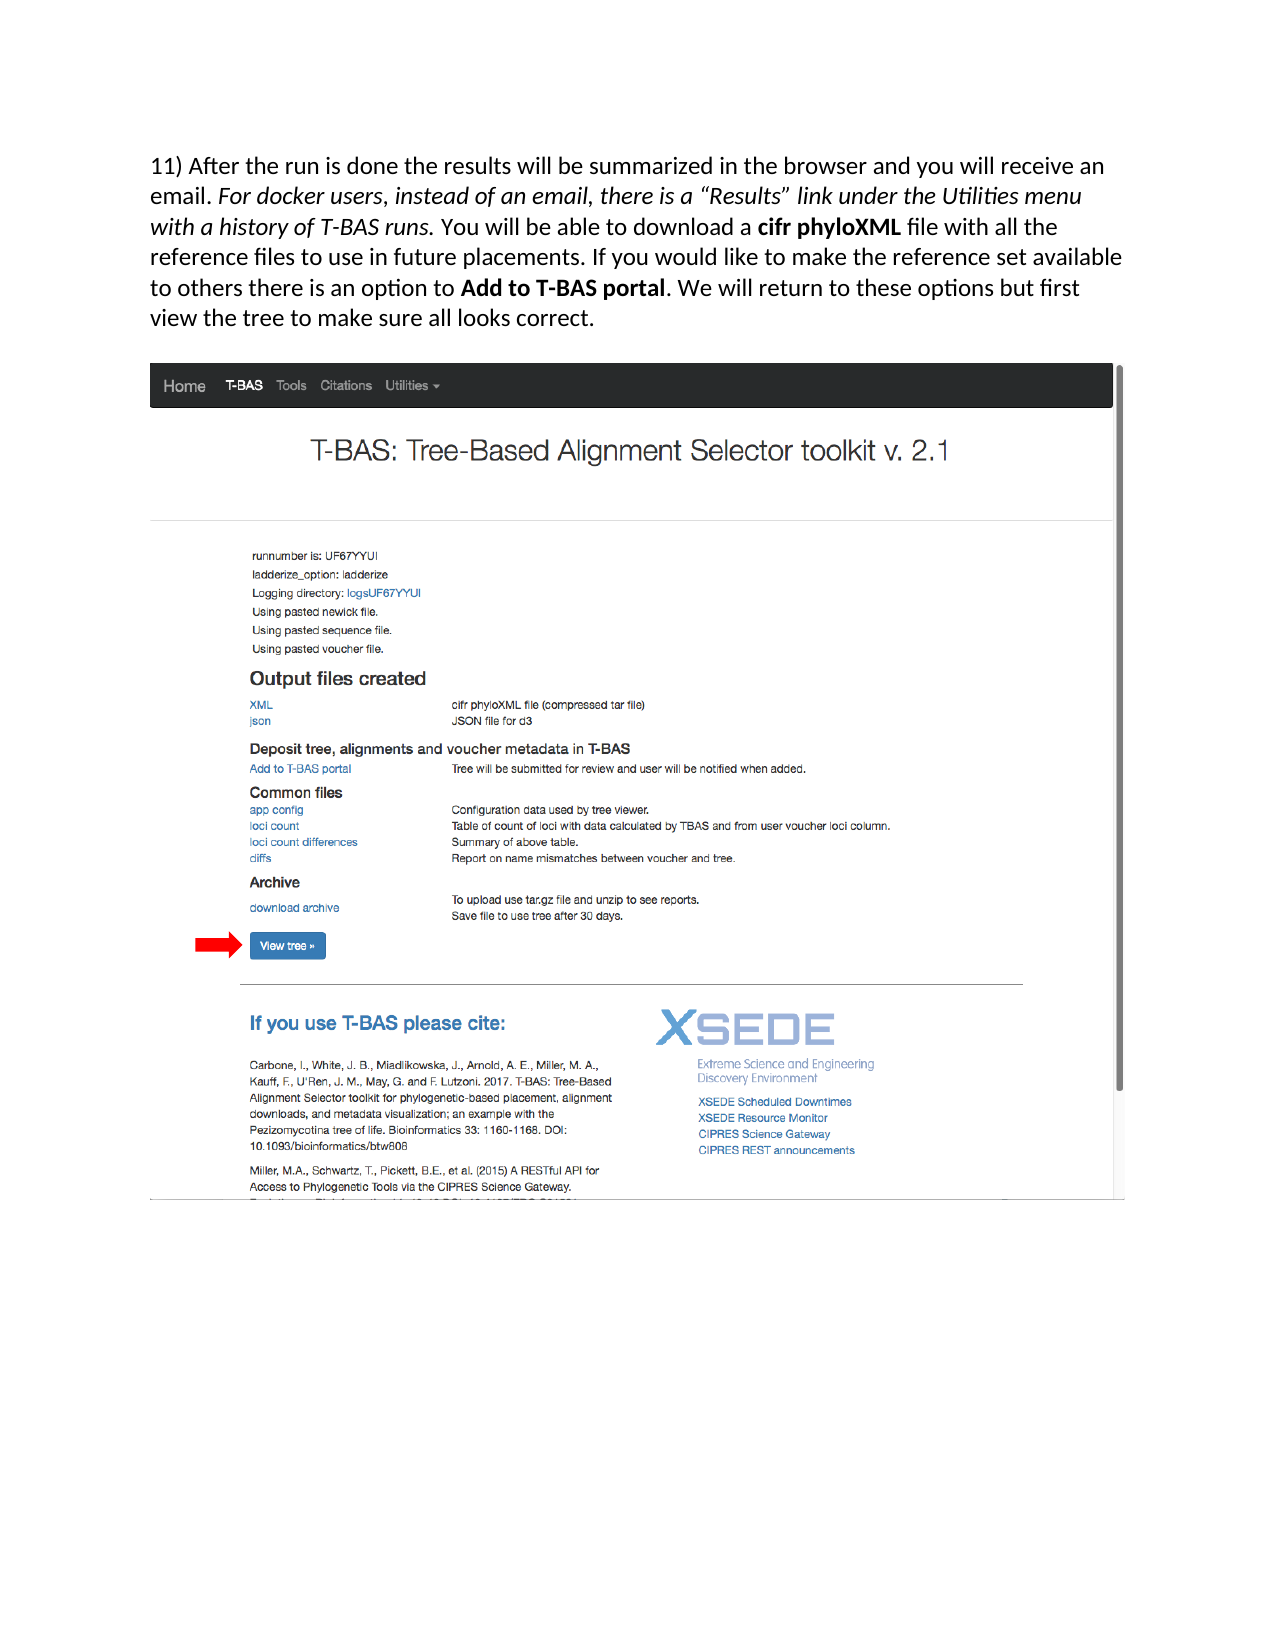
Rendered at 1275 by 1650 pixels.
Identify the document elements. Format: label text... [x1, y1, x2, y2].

picture [150, 363, 1125, 1200]
text 11) After the run is done the results will be summarized in the browser and you will receive an email. For docker users, instead of an email, there is a “Results” link under the Utilities menu with a history of T-BAS runs. You will be able to download a cifr phyloXML file with all the reference files to use in future placements. If you would like to make the reference set available to others there is an option to Add to T-BAS portal. We will return to these options but first view the tree to make sure all looks correct. [150, 150, 1125, 333]
